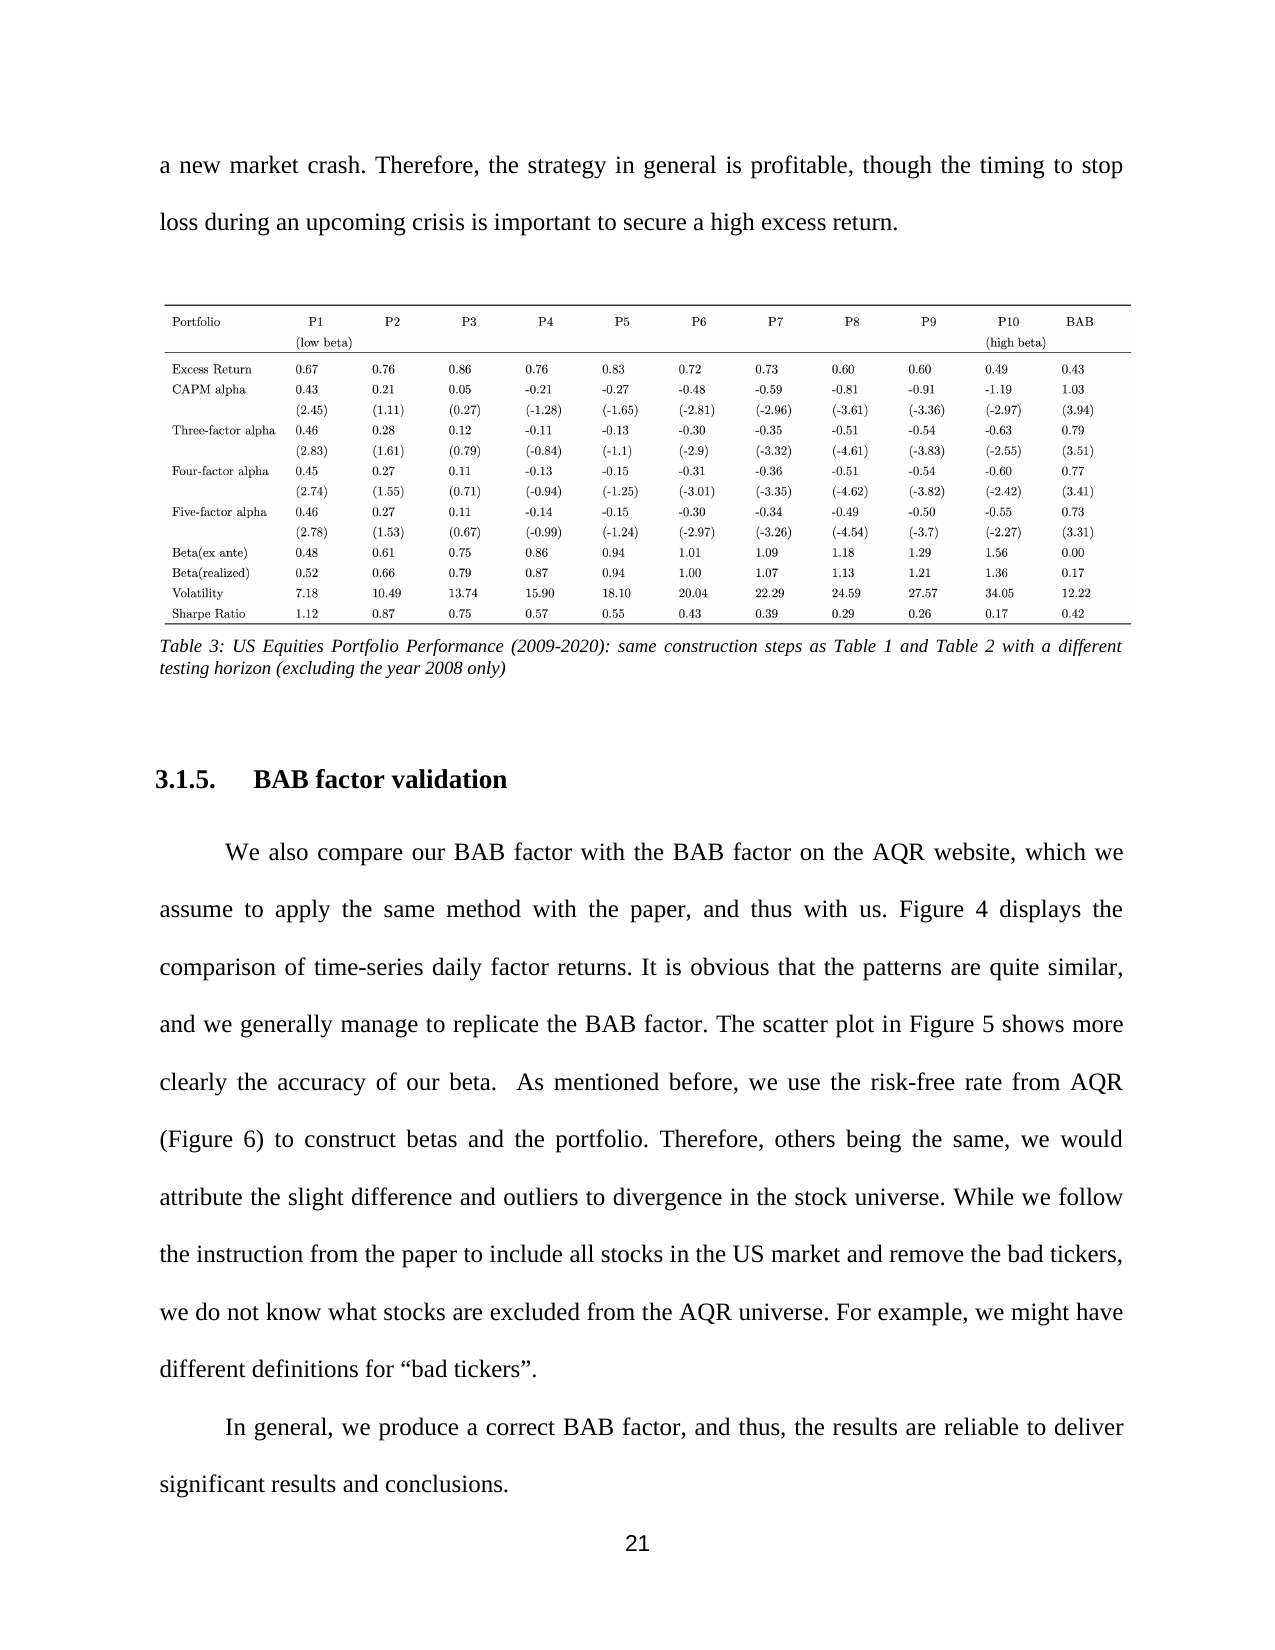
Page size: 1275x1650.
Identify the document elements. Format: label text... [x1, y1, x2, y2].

text Table 3: US Equities Portfolio Performance (2009-2020): same construction steps as Table 1 and Table 2 with a different testing horizon (excluding the year 2008 only) [159, 635, 1125, 678]
picture [159, 298, 1135, 632]
text We also compare our BAB factor with the BAB factor on the AQR website, which we assume to apply the same method with the paper, and thus with us. Figure 4 displays the comparison of time-series daily factor returns. It is obvious that the patterns are quite similar, and we generally manage to replicate the BAB factor. The scatter plot in Figure 5 shows more clearly the accuracy of our beta. As mentioned before, we use the risk-free rate from AQR (Figure 6) to construct betas and the portfolio. Therefore, others being the same, we would attribute the slight difference and outliers to divergence in the stock universe. While we follow the instruction from the paper to include all stocks in the US market and remove the bad tickers, we do not know what stocks are excluded from the AQR universe. For example, we might have different definitions for “bad tickers”. [159, 837, 1125, 1383]
subtitle BAB factor validation [216, 763, 1125, 794]
text In general, we produce a correct BAB factor, and thus, the results are reliable to deliver significant results and conclusions. [159, 1412, 1125, 1498]
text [159, 150, 1125, 236]
